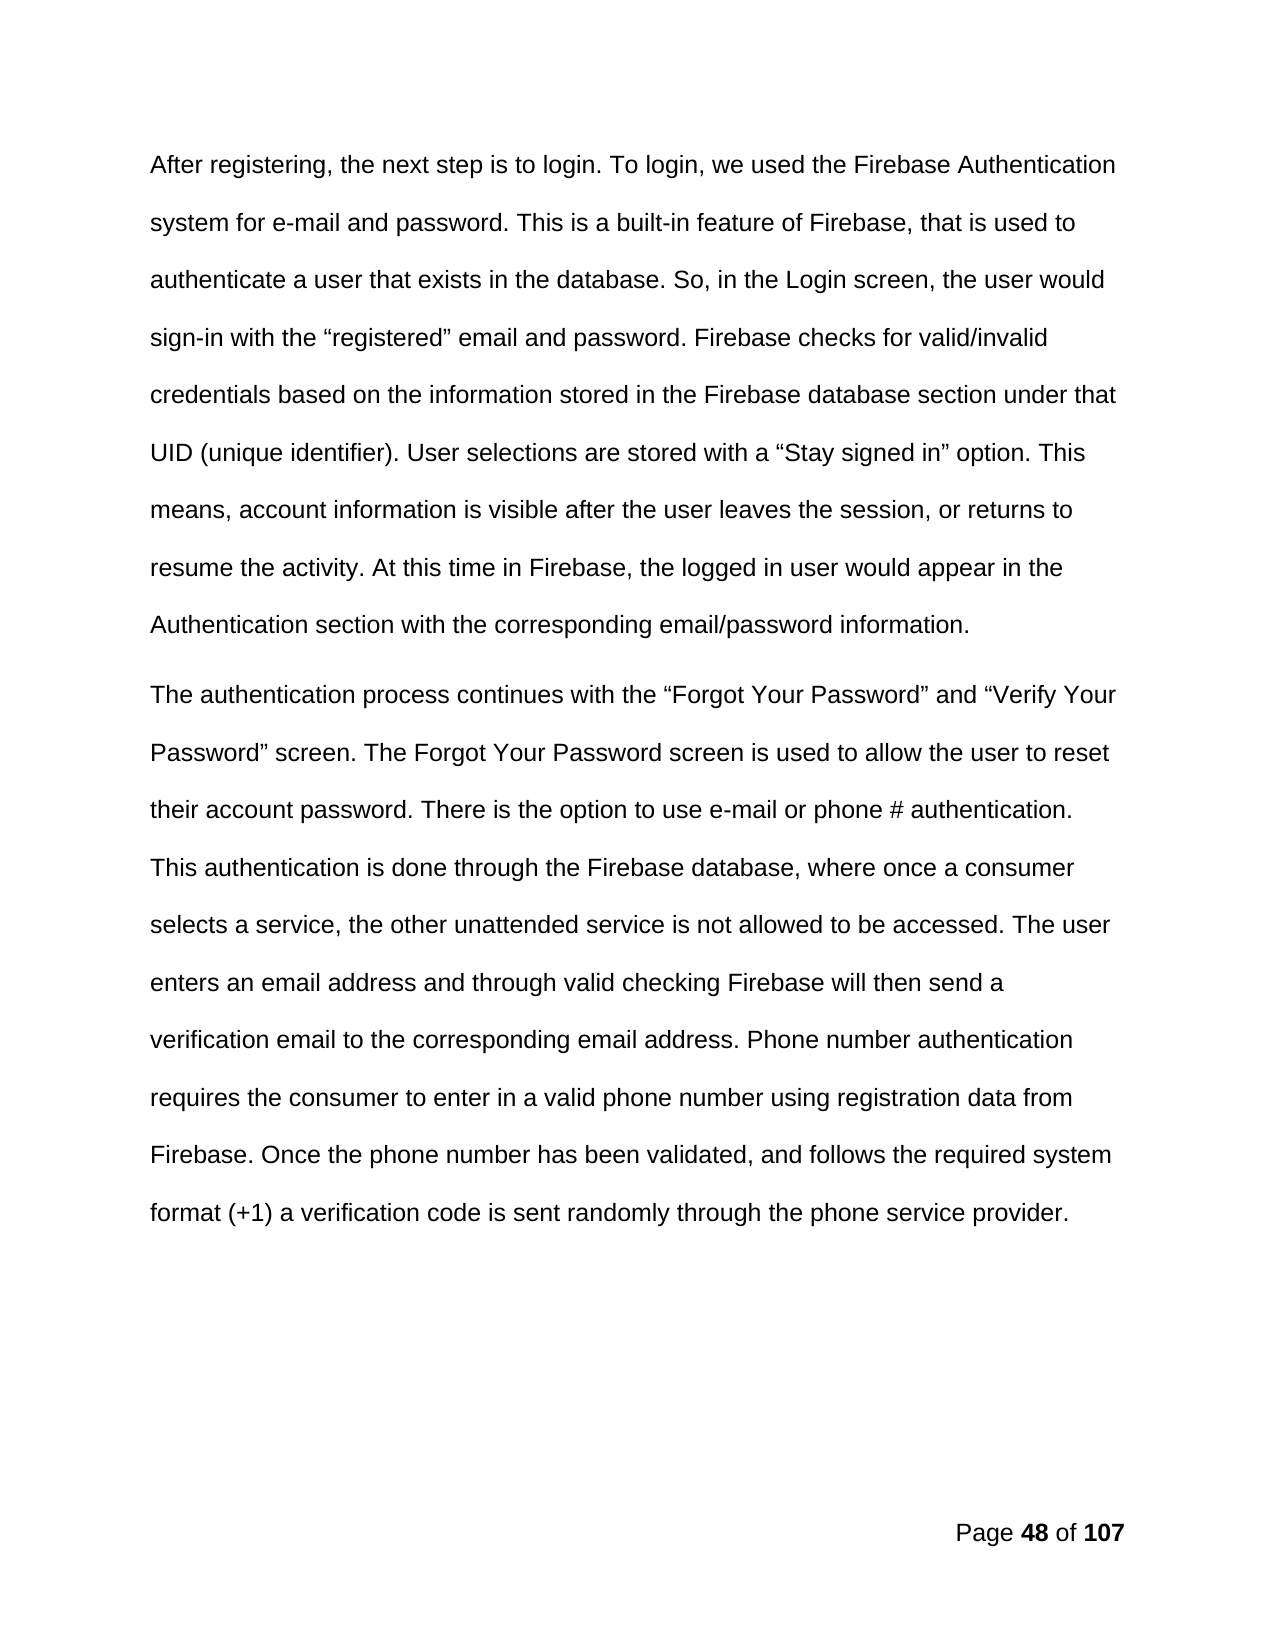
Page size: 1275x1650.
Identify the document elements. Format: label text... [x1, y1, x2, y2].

text After registering, the next step is to login. To login, we used the Firebase Authentication system for e-mail and password. This is a built-in feature of Firebase, that is used to authenticate a user that exists in the database. So, in the Login screen, the user would sign-in with the “registered” email and password. Firebase checks for valid/invalid credentials based on the information stored in the Firebase database section under that UID (unique identifier). User selections are stored with a “Stay signed in” option. This means, account information is visible after the user leaves the session, or returns to resume the activity. At this time in Firebase, the logged in user would appear in the Authentication section with the corresponding email/password information. [150, 150, 1125, 639]
text The authentication process continues with the “Forgot Your Password” and “Verify Your Password” screen. The Forgot Your Password screen is used to allow the user to reset their account password. There is the option to use e-mail or phone # authentication. This authentication is done through the Firebase database, where once a consumer selects a service, the other unattended service is not allowed to be accessed. The user enters an email address and through valid checking Firebase will then send a verification email to the corresponding email address. Phone number authentication requires the consumer to enter in a valid phone number using registration data from Firebase. Once the phone number has been validated, and follows the required system format (+1) a verification code is sent randomly through the phone service provider. [150, 680, 1125, 1226]
